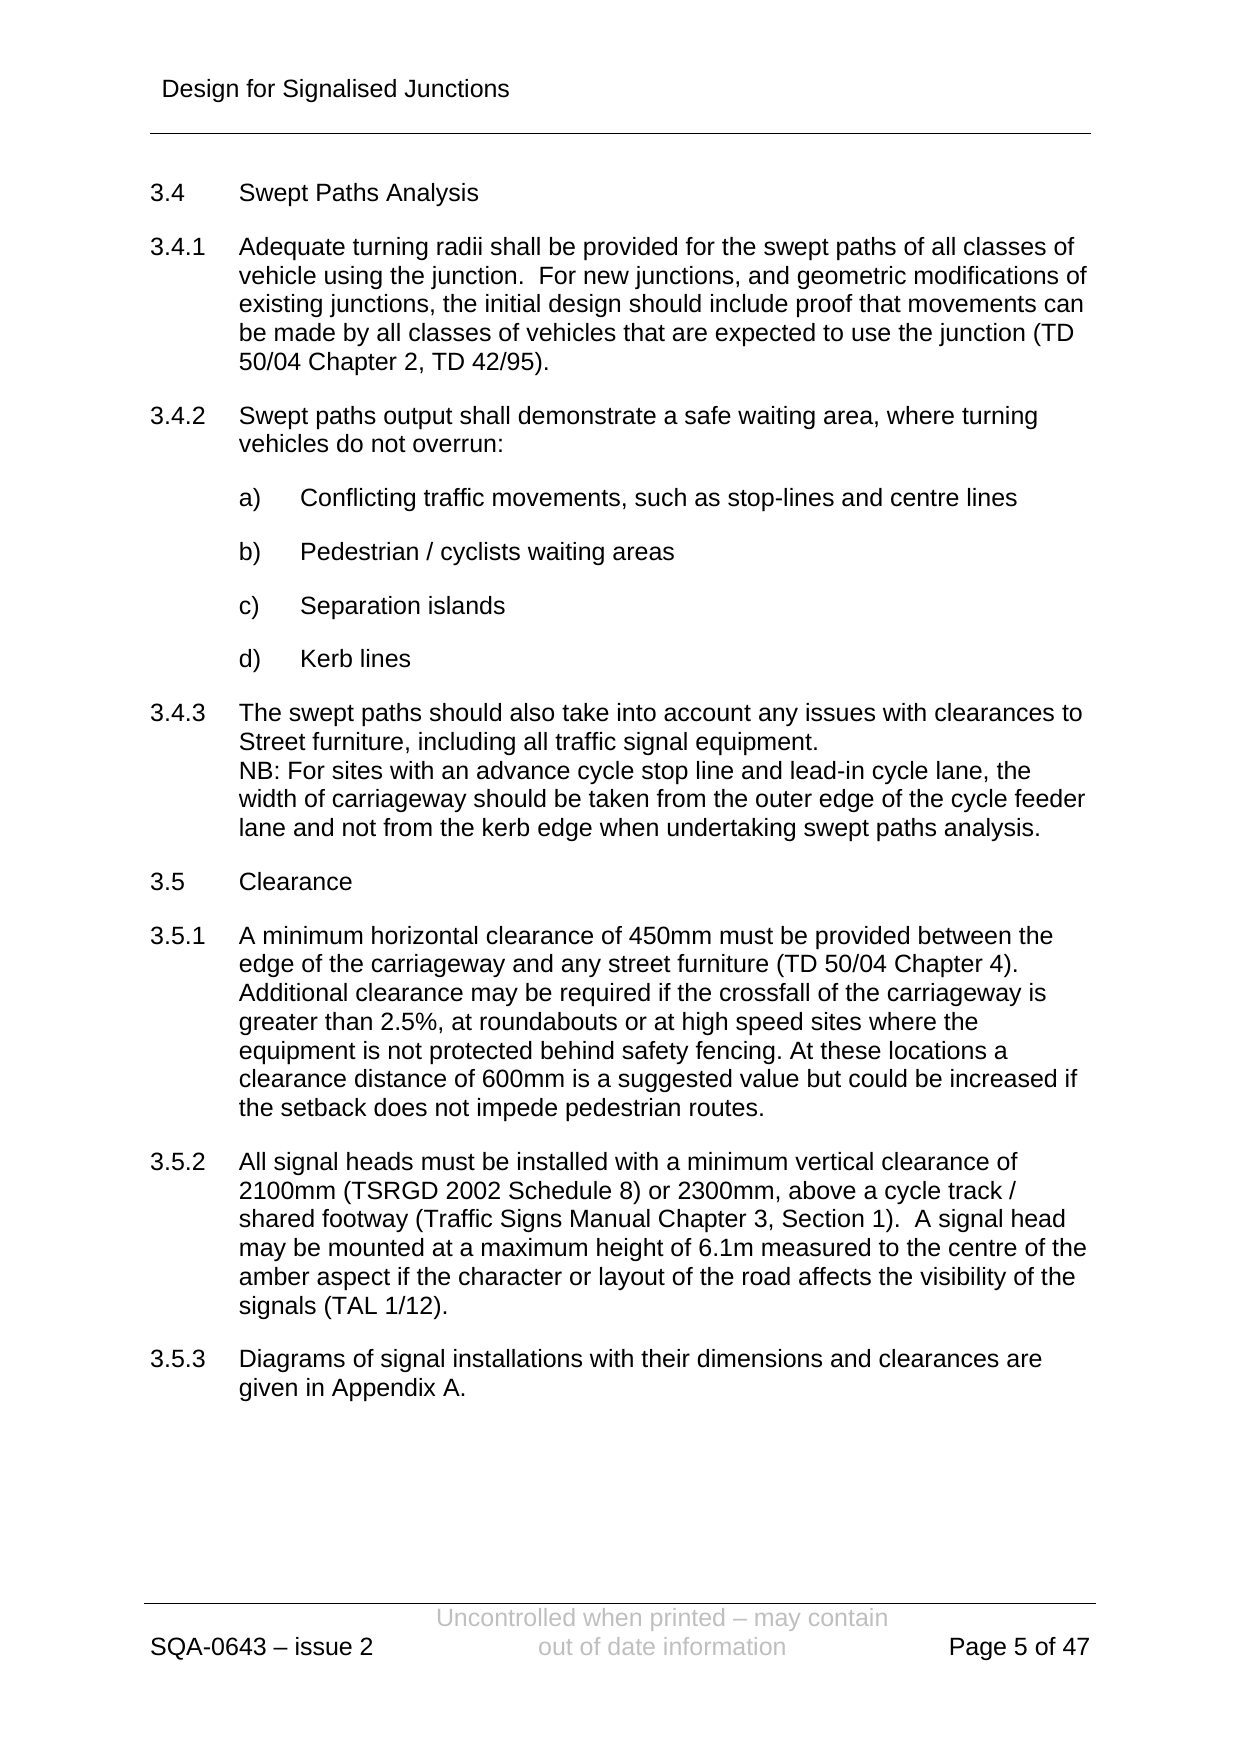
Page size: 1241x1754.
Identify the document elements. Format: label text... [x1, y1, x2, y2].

subtitle 3.4 Swept Paths Analysis [150, 178, 1090, 207]
text 3.5.3 Diagrams of signal installations with their dimensions and clearances are given in Appendix A. [150, 1344, 1090, 1402]
text 3.4.2 Swept paths output shall demonstrate a safe waiting area, where turning vehicles do not overrun: [150, 401, 1090, 458]
text 3.5.2 All signal heads must be installed with a minimum vertical clearance of 2100mm (TSRGD 2002 Schedule 8) or 2300mm, above a cycle track / shared footway (Traffic Signs Manual Chapter 3, Section 1). A signal head may be mounted at a maximum height of 6.1m measured to the centre of the amber aspect if the character or layout of the road affects the visibility of the signals (TAL 1/12). [150, 1147, 1090, 1319]
list Pedestrian / cyclists waiting areas [239, 537, 1090, 566]
text 3.5.1 A minimum horizontal clearance of 450mm must be provided between the edge of the carriageway and any street furniture (TD 50/04 Chapter 4). Additional clearance may be required if the crossfall of the carriageway is greater than 2.5%, at roundabouts or at high speed sites where the equipment is not protected behind safety fencing. At these locations a clearance distance of 600mm is a suggested value but could be increased if the setback does not impede pedestrian routes. [150, 921, 1090, 1122]
text 3.4.1 Adequate turning radii shall be provided for the swept paths of all classes of vehicle using the junction. For new junctions, and geometric modifications of existing junctions, the initial design should include proof that movements can be made by all classes of vehicles that are expected to use the junction (TD 50/04 Chapter 2, TD 42/95). [150, 232, 1090, 376]
text NB: For sites with an advance cycle stop line and lead-in cycle lane, the width of carriageway should be taken from the outer edge of the cycle feeder lane and not from the kerb edge when undertaking swept paths analysis. [239, 756, 1090, 842]
list Conflicting traffic movements, such as stop-lines and centre lines [239, 483, 1090, 512]
text 3.4.3 The swept paths should also take into account any issues with clearances to Street furniture, including all traffic signal equipment. [150, 698, 1090, 756]
list Kerb lines [239, 644, 1090, 673]
list Separation islands [239, 591, 1090, 619]
subtitle 3.5 Clearance [150, 867, 1090, 896]
